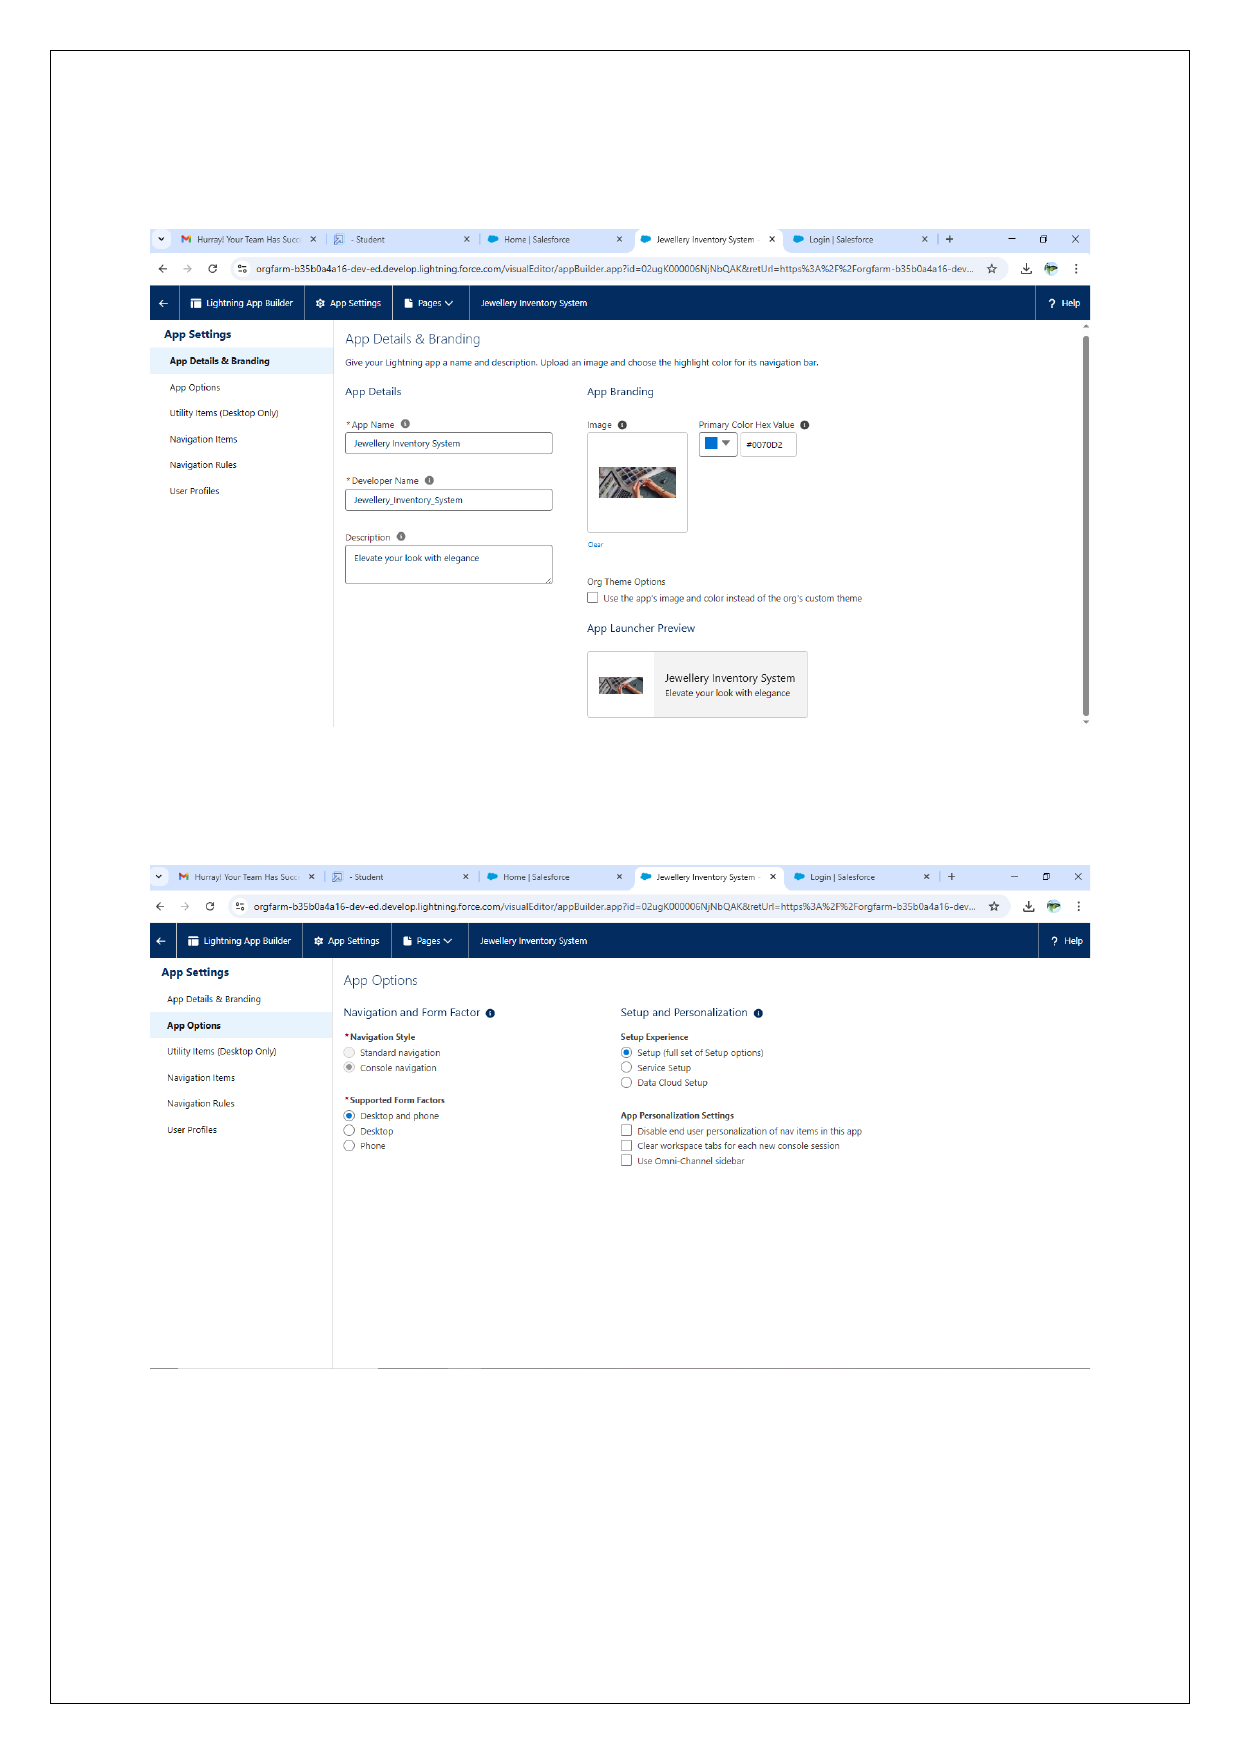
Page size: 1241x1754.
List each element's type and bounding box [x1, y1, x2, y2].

picture [150, 865, 1091, 1369]
picture [150, 229, 1091, 727]
